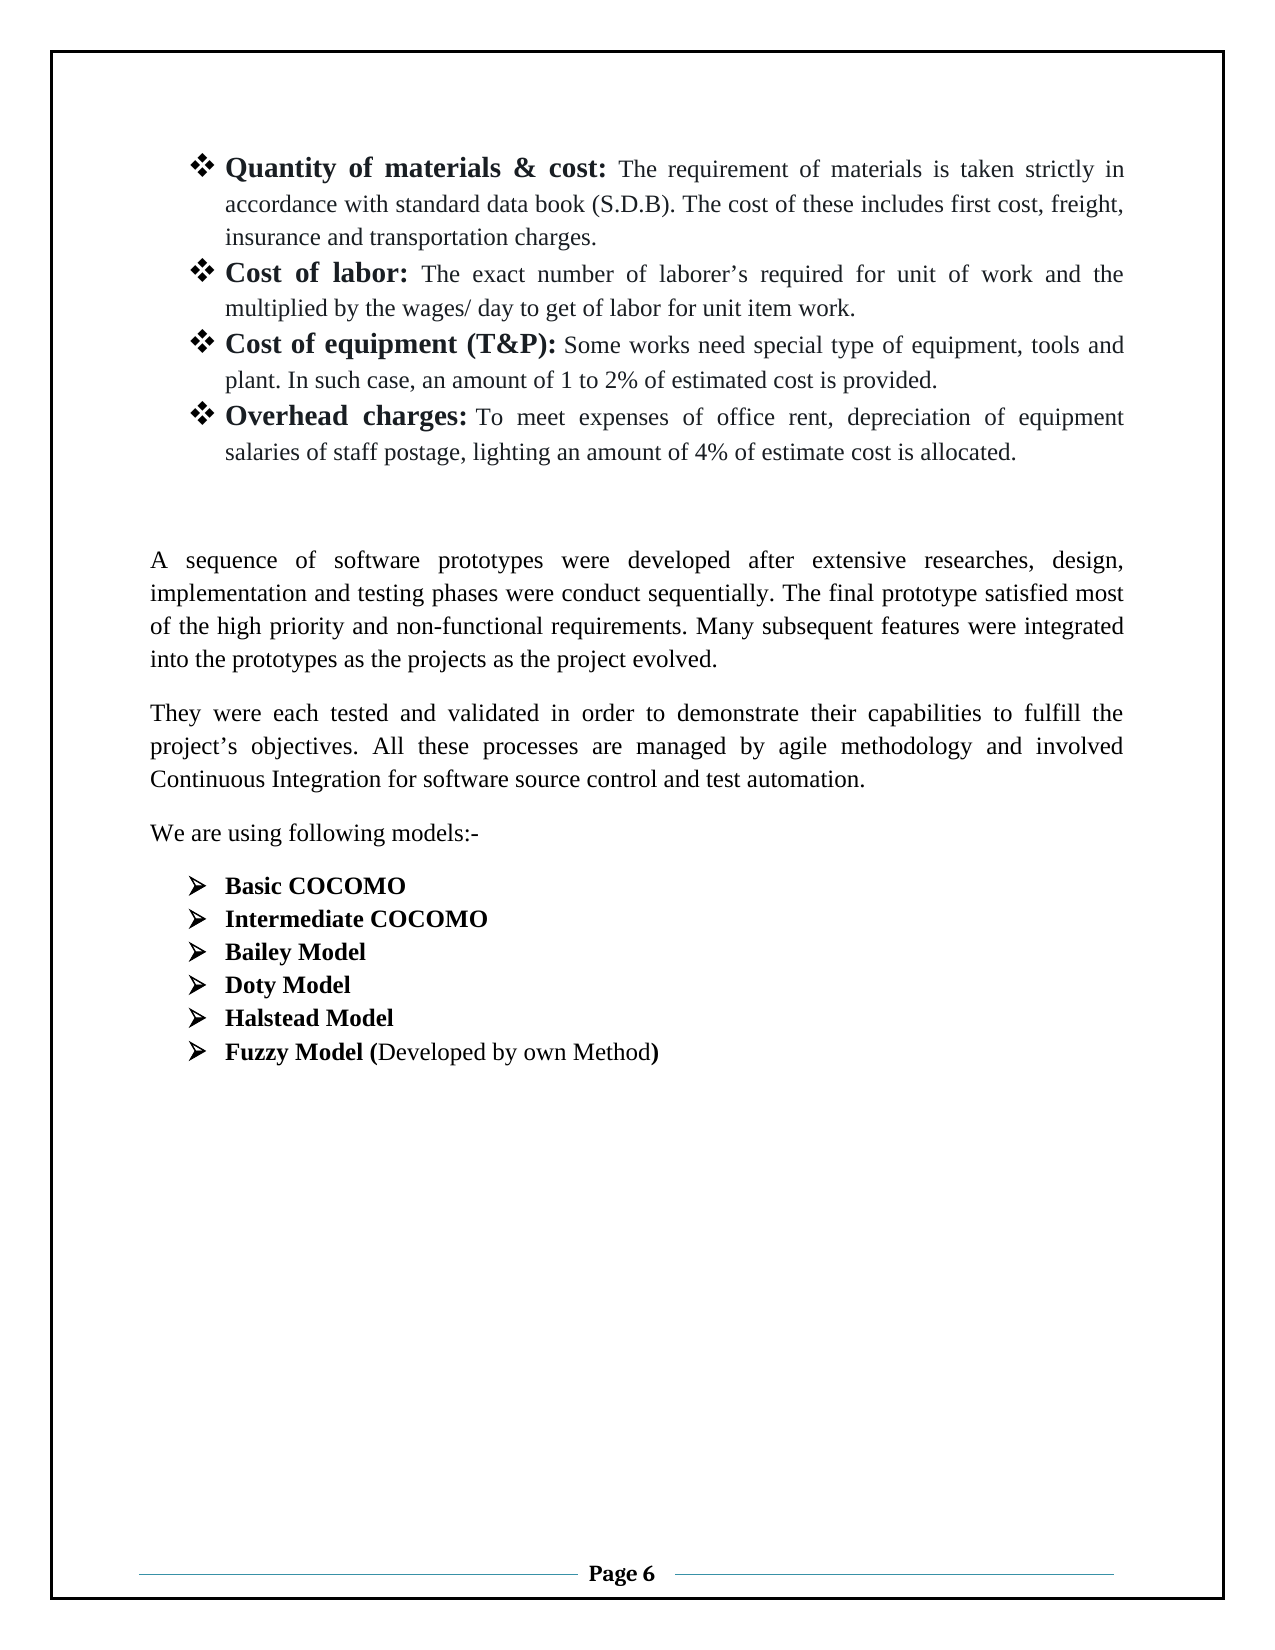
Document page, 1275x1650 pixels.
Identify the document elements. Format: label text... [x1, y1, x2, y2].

list Basic COCOMO [187, 871, 1125, 900]
list Cost of equipment (T&P): Some works need special type of equipment, tools and plant. In such case, an amount of 1 to 2% of estimated cost is provided. [187, 327, 1125, 394]
text A sequence of software prototypes were developed after extensive researches, design, implementation and testing phases were conduct sequentially. The final prototype satisfied most of the high priority and non-functional requirements. Many subsequent features were integrated into the prototypes as the projects as the project evolved. [150, 545, 1125, 673]
list Halstead Model [187, 1003, 1125, 1032]
list Cost of labor: The exact number of laborer’s required for unit of work and the multiplied by the wages/ day to get of labor for unit item work. [187, 255, 1125, 322]
text We are using following models:- [150, 818, 1125, 846]
text They were each tested and validated in order to demonstrate their capabilities to fulfill the project’s objectives. All these processes are managed by agile methodology and involved Continuous Integration for software source control and test automation. [150, 698, 1125, 792]
list Doty Model [187, 971, 1125, 999]
list Bailey Model [187, 937, 1125, 966]
list Overhead charges: To meet expenses of office rent, depreciation of equipment salaries of staff postage, lighting an amount of 4% of estimate cost is allocated. [187, 398, 1125, 466]
list Intermediate COCOMO [187, 904, 1125, 933]
list Quantity of materials & cost: The requirement of materials is taken strictly in accordance with standard data book (S.D.B). The cost of these includes first cost, freight, insurance and transportation charges. [187, 150, 1125, 251]
list Fuzzy Model (Developed by own Method) [187, 1037, 1125, 1065]
